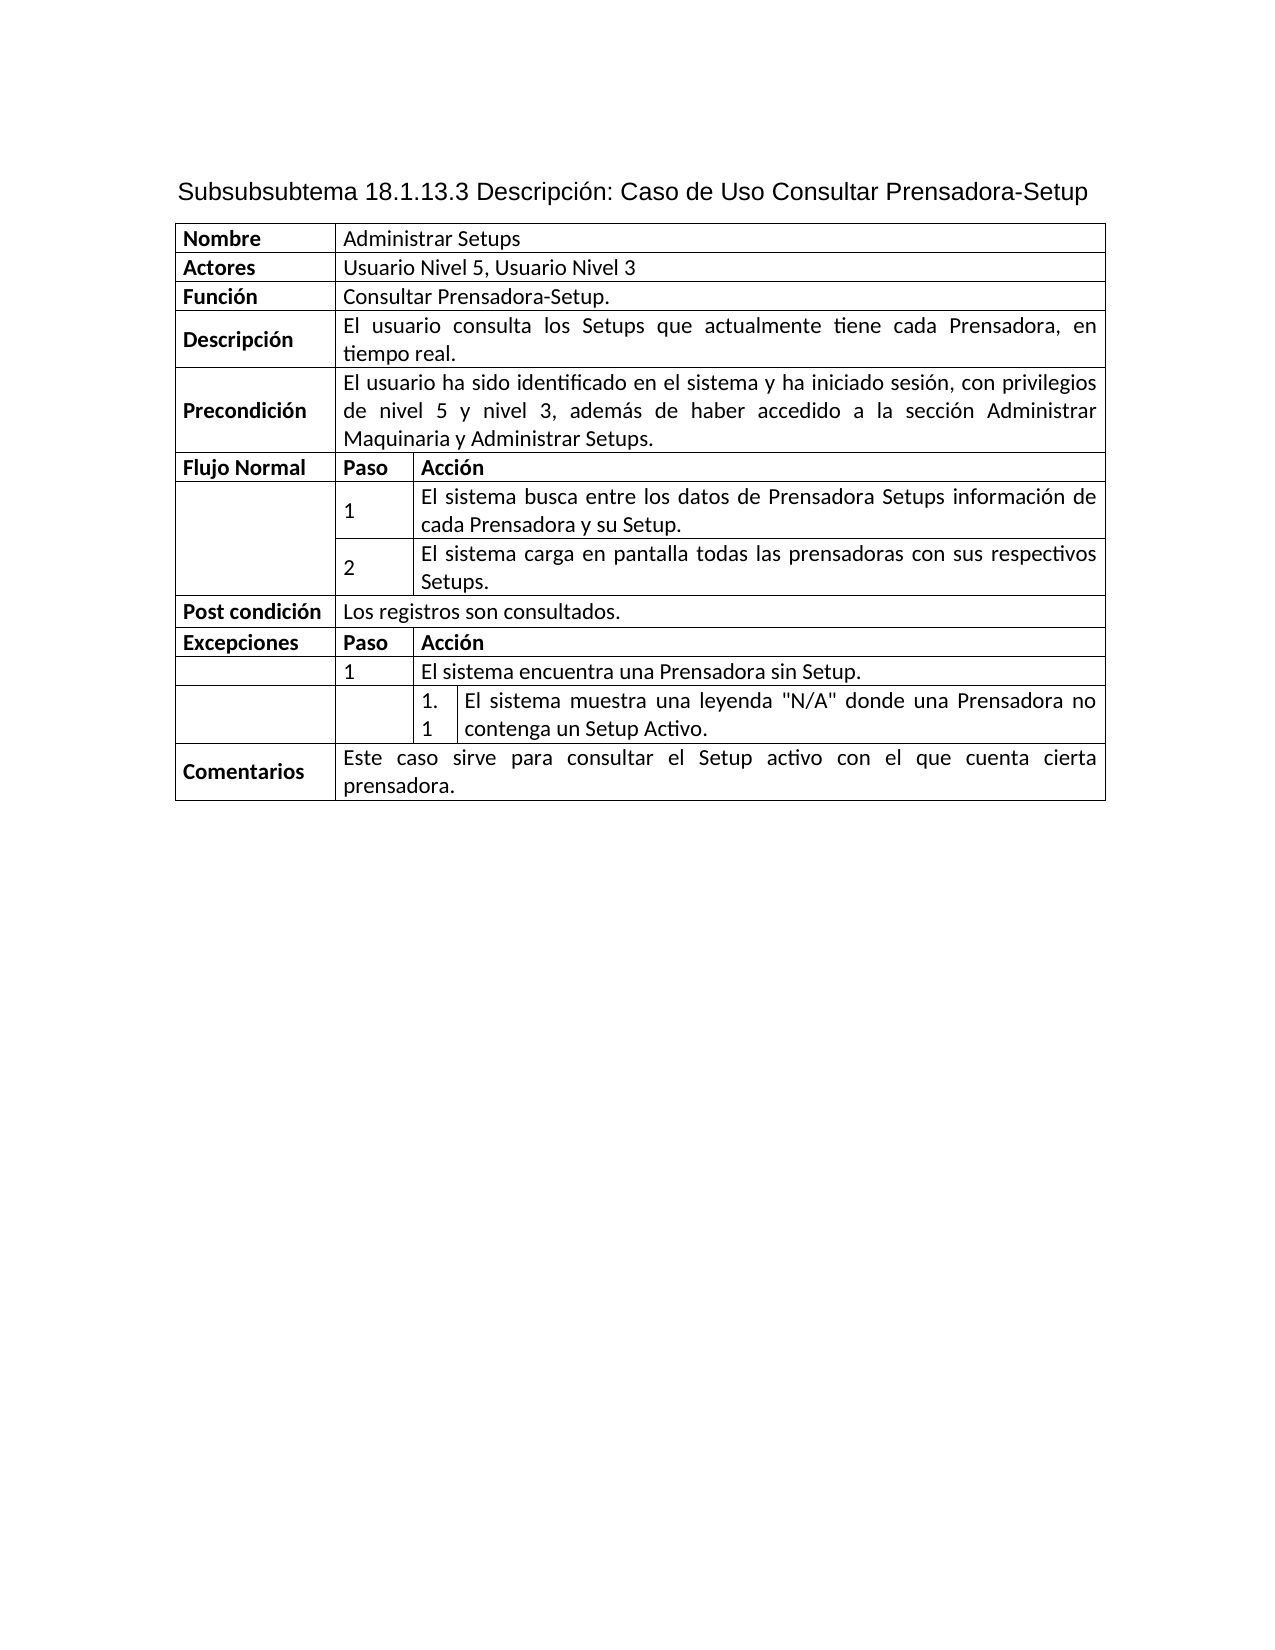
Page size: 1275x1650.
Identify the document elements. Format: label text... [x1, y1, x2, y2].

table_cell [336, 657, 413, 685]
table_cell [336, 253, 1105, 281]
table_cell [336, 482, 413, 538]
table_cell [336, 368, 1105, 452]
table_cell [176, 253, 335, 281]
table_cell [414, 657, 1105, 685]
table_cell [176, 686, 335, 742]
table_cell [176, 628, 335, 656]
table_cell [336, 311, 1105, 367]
subtitle Descripción: Caso de Uso Consultar Prensadora-Setup [177, 177, 1157, 206]
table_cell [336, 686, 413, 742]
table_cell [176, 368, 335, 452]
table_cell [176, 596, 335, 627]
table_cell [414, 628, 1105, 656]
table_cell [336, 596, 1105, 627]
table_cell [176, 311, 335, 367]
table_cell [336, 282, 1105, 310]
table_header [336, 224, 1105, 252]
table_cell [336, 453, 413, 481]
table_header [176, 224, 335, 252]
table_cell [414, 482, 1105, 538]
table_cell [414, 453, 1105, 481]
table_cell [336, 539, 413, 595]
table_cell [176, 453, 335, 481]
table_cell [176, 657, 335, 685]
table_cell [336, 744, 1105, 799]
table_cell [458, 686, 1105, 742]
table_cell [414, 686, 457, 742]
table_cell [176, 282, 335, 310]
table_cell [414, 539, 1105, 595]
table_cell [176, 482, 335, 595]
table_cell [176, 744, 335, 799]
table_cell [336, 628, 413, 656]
